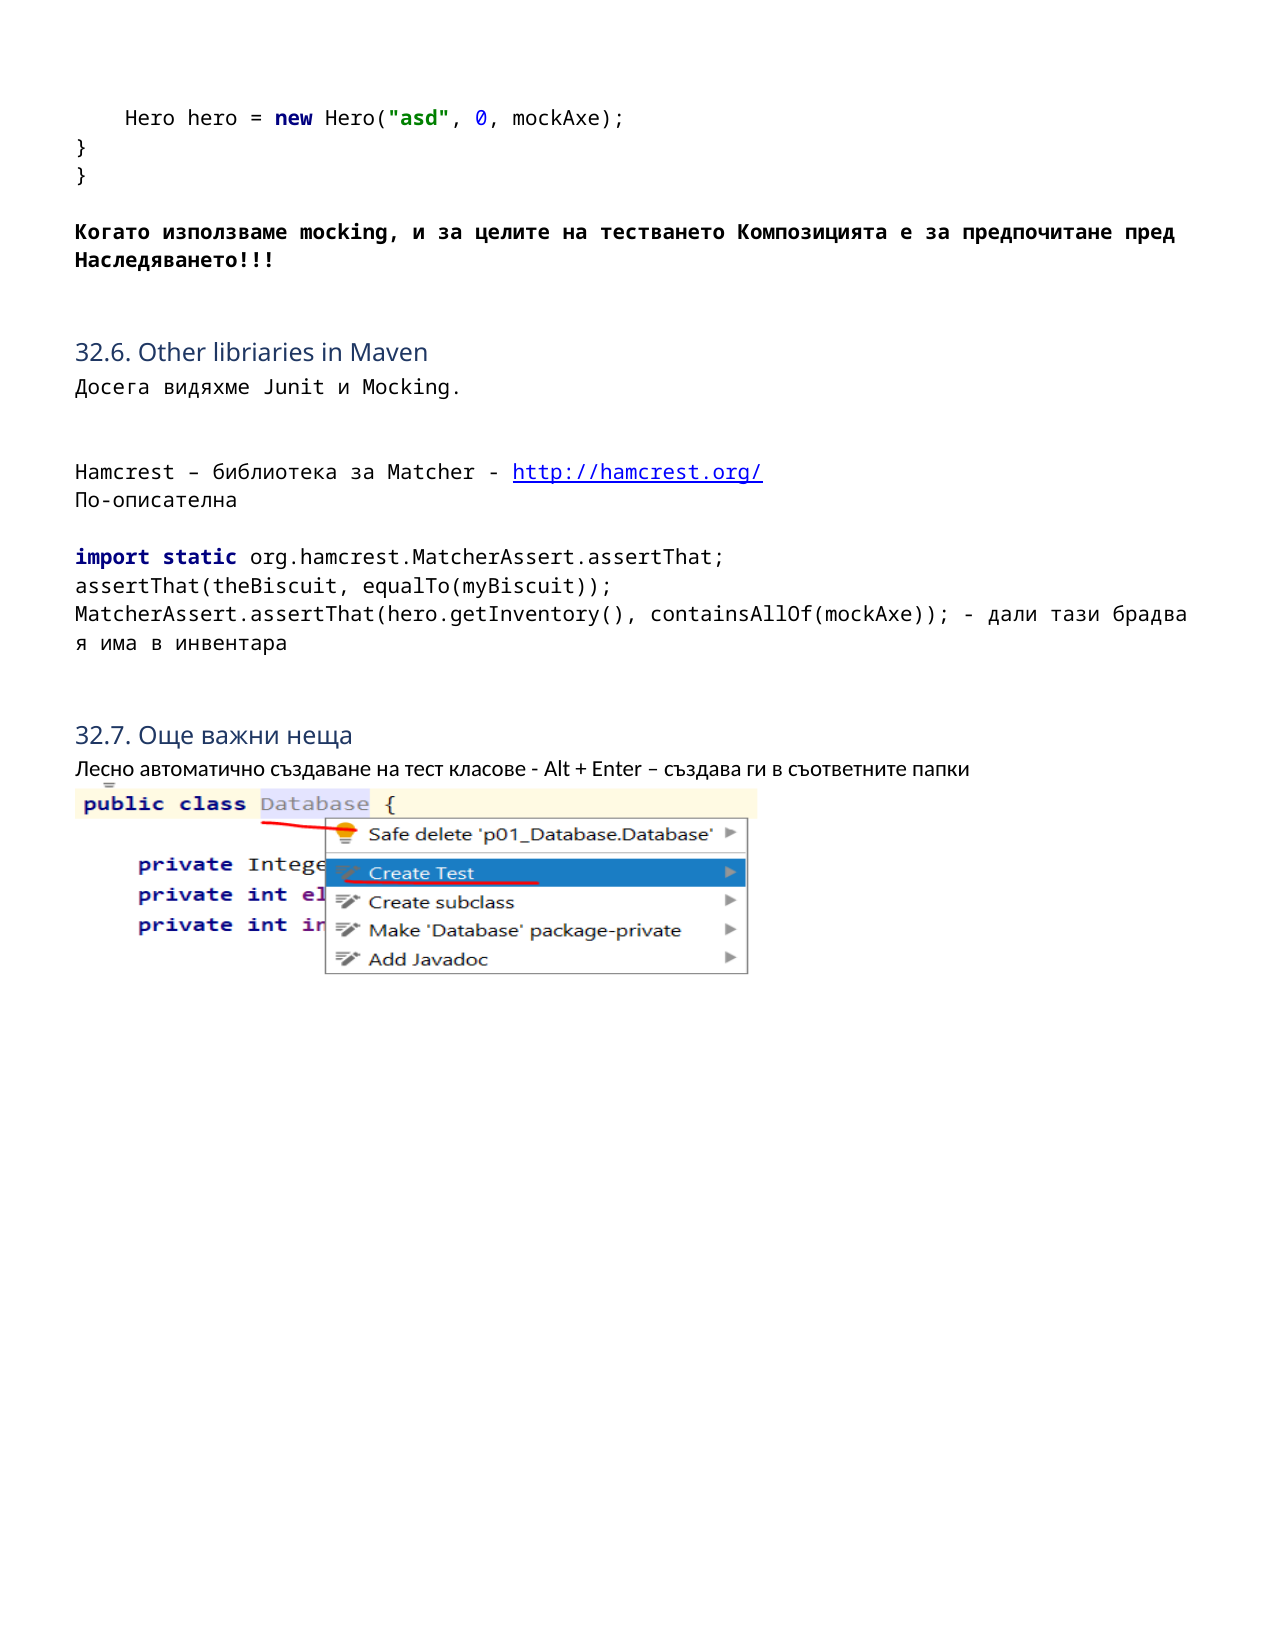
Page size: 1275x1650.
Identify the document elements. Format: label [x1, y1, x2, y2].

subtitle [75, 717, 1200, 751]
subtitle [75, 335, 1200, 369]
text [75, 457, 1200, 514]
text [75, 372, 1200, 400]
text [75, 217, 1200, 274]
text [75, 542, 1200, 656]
picture [75, 782, 758, 985]
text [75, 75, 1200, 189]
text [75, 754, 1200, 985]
